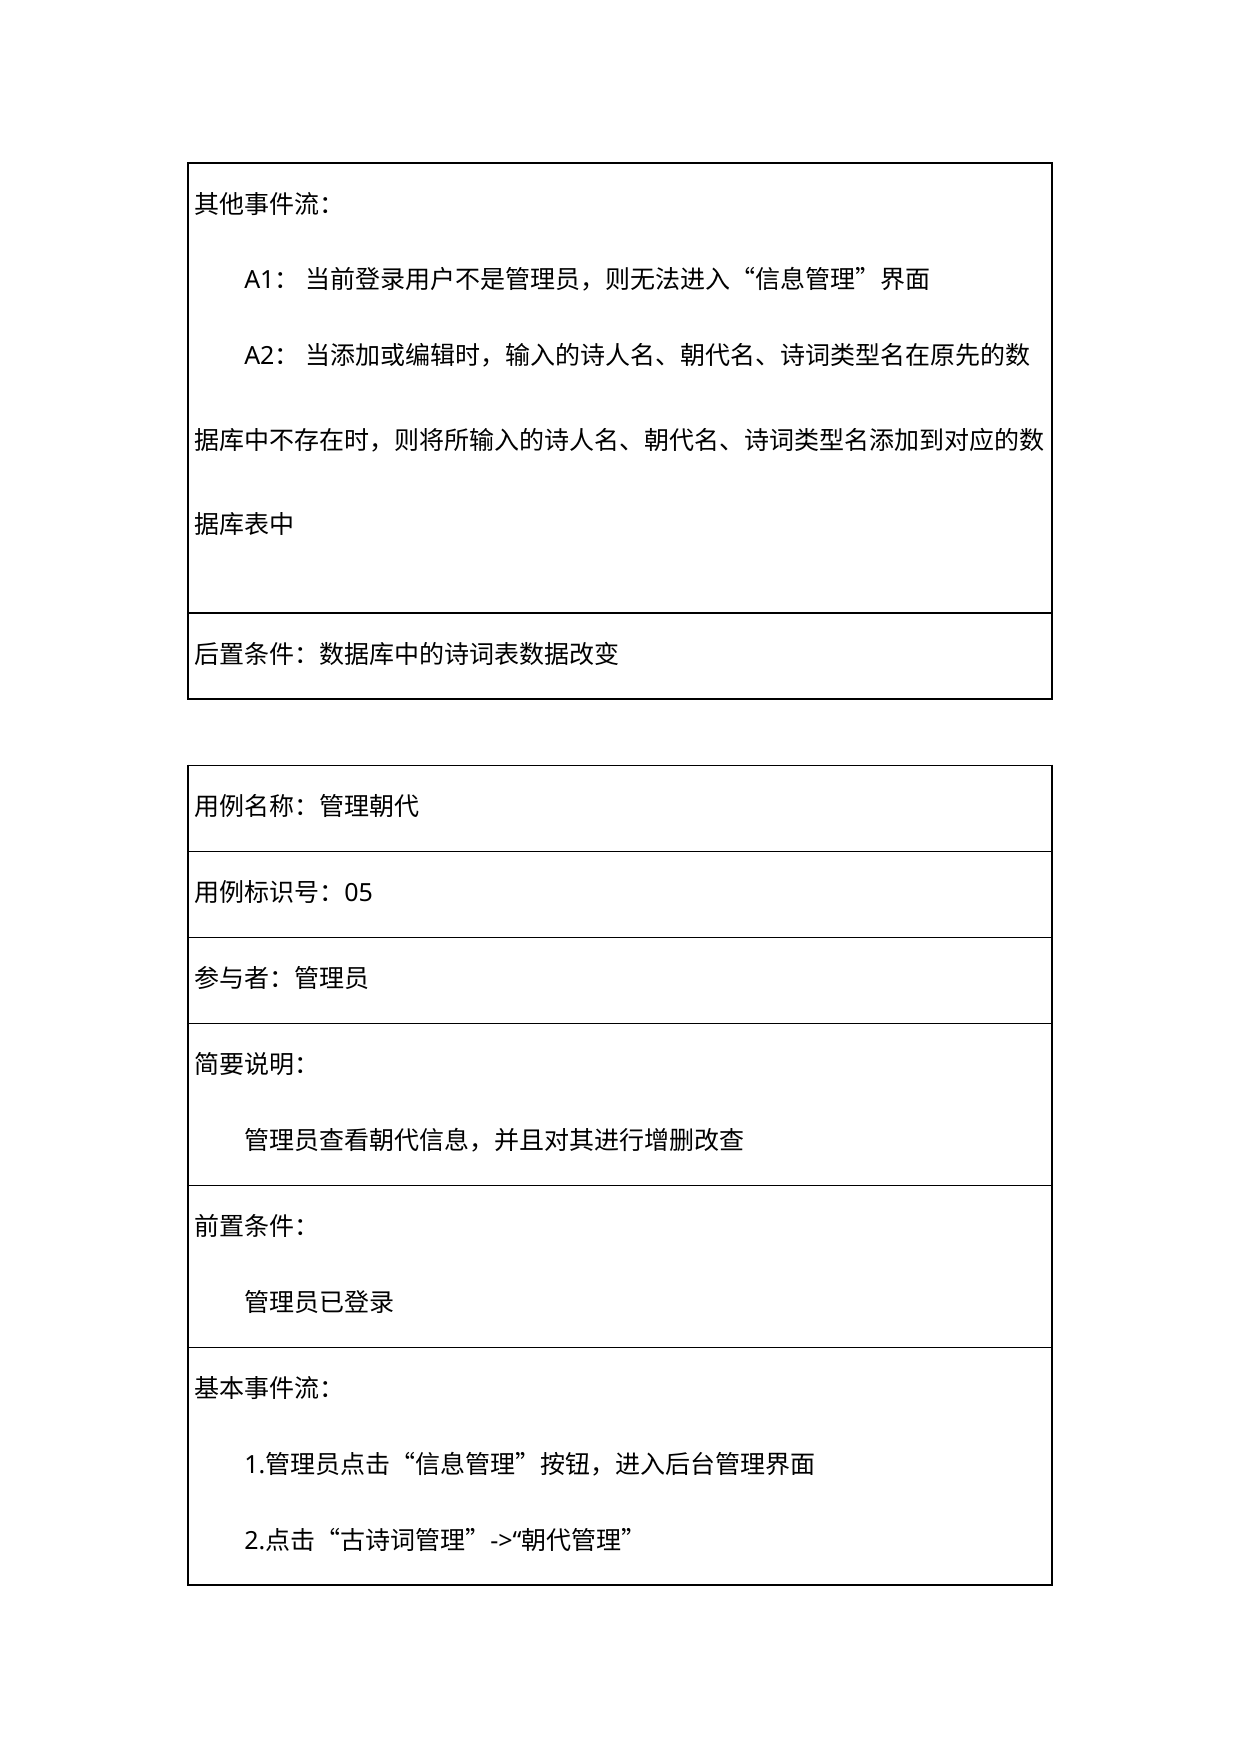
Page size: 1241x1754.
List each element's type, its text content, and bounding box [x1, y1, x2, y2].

table_cell 用例标识号：05 [189, 852, 1051, 937]
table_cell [189, 1348, 1051, 1584]
table_cell 后置条件：数据库中的诗词表数据改变 [189, 614, 1051, 698]
table_cell 简要说明： 管理员查看朝代信息，并且对其进行增删改查 [189, 1024, 1051, 1184]
table_cell 前置条件： 管理员已登录 [189, 1186, 1051, 1346]
table_cell 参与者：管理员 [189, 938, 1051, 1023]
table_cell 其他事件流： A1： 当前登录用户不是管理员，则无法进入“信息管理”界面 A2： 当添加或编辑时，输入的诗人名、朝代名、诗词类型名在原先的数据库中不存在时，则将所输入的诗人名、朝代名、诗词类型名添加到对应的数据库表中 [189, 164, 1051, 612]
table_header 用例名称：管理朝代 [189, 766, 1051, 851]
